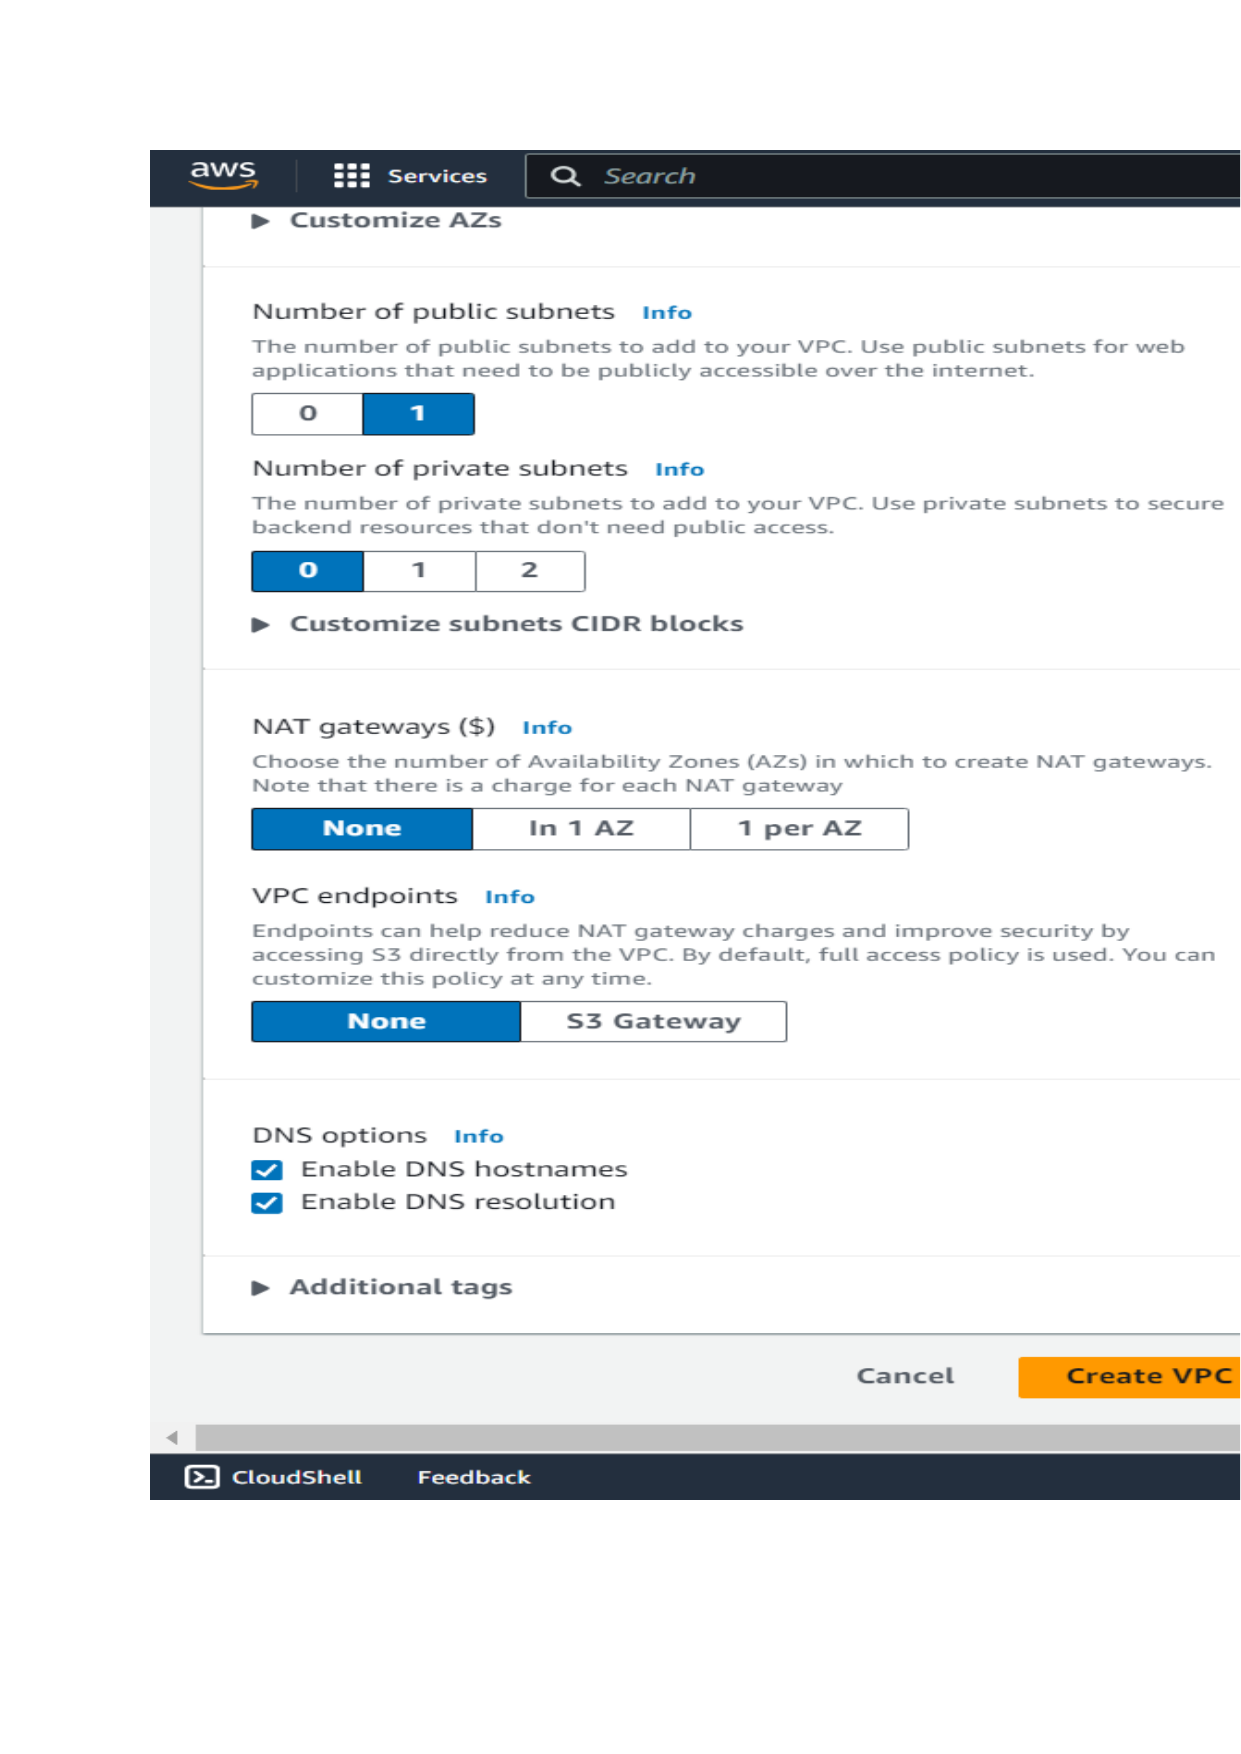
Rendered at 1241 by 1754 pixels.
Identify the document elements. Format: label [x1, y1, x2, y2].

picture [150, 150, 1241, 1500]
